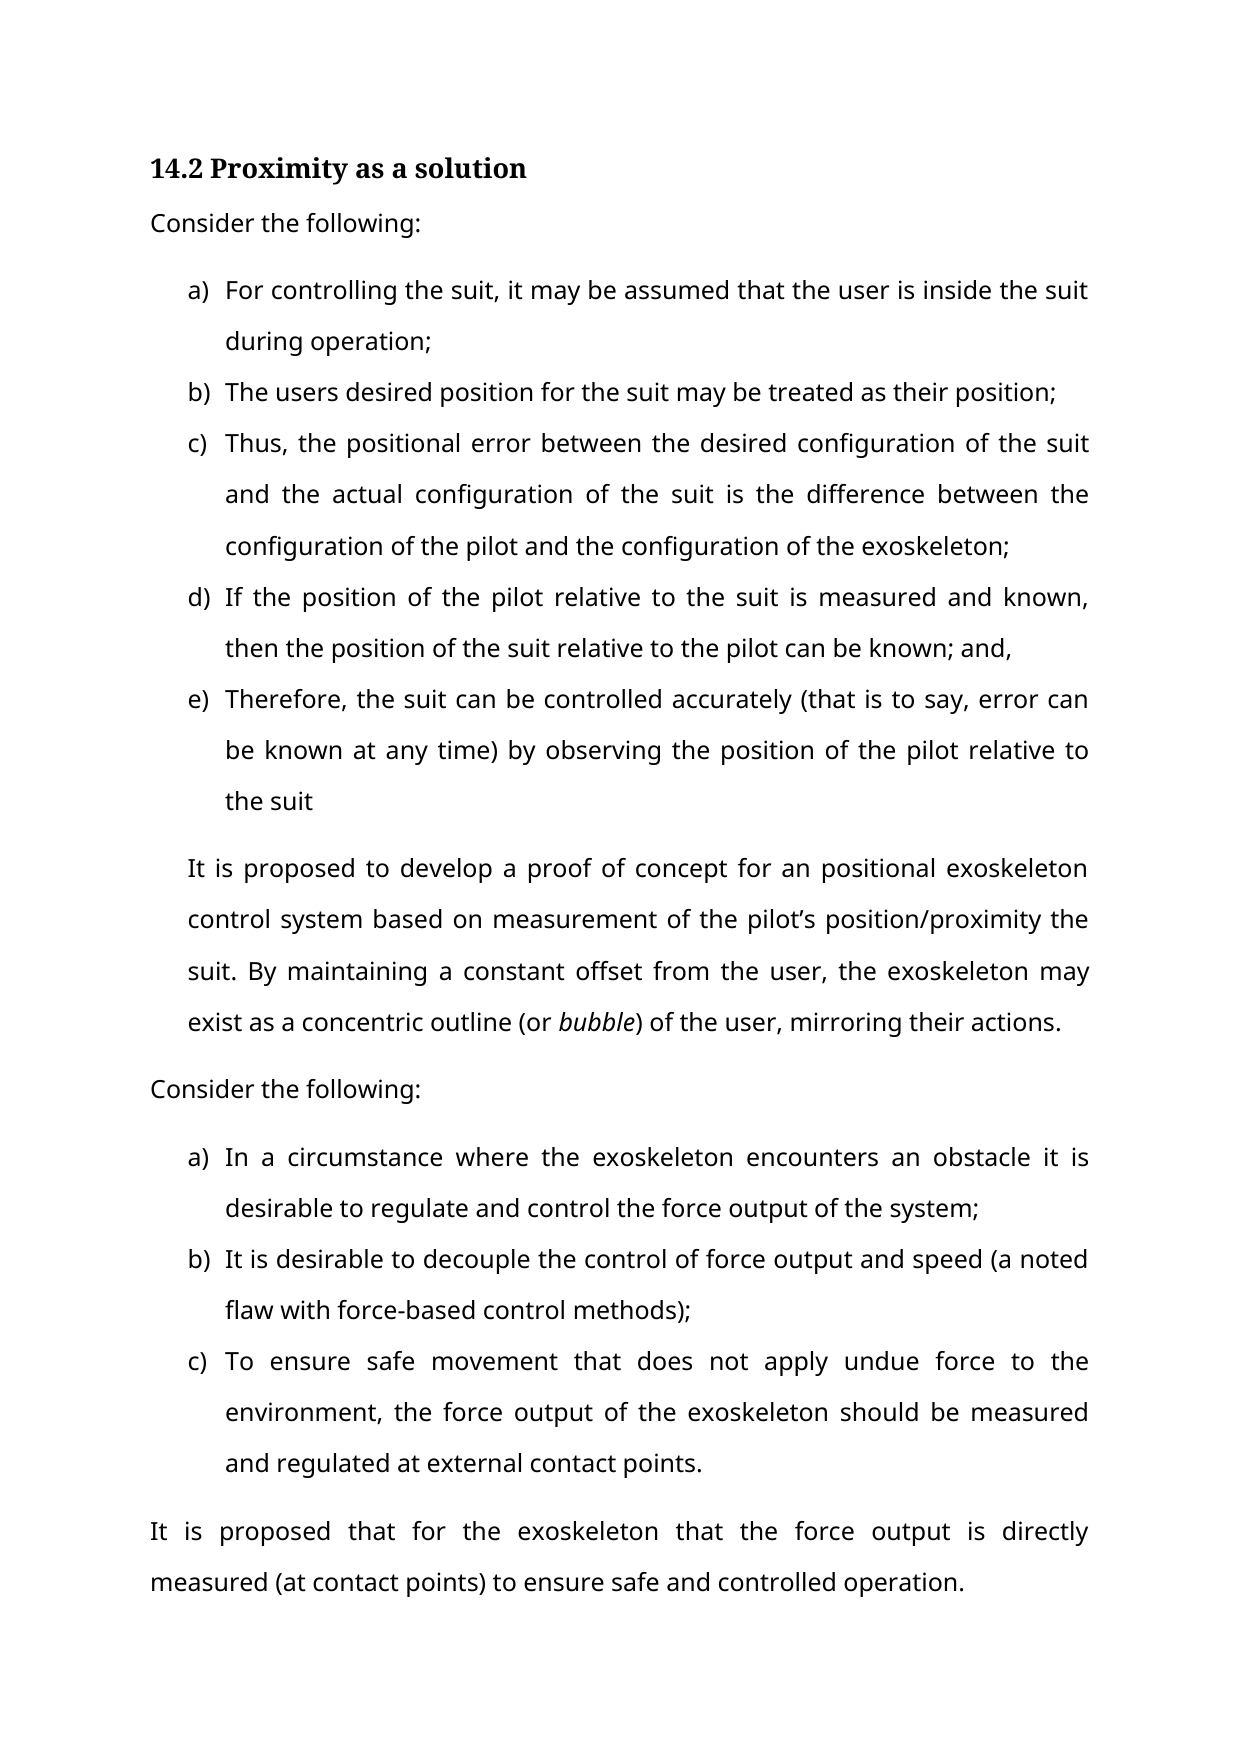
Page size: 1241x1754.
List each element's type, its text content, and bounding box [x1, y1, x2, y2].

text It is proposed to develop a proof of concept for an positional exoskeleton control system based on measurement of the pilot’s position/proximity the suit. By maintaining a constant offset from the user, the exoskeleton may exist as a concentric outline (or bubble) of the user, mirroring their actions. [187, 851, 1090, 1038]
list If the position of the pilot relative to the suit is measured and known, then the position of the suit relative to the pilot can be known; and, [187, 579, 1090, 664]
list To ensure safe movement that does not apply undue force to the environment, the force output of the exoskeleton should be measured and regulated at external contact points. [187, 1344, 1090, 1480]
text Consider the following: [150, 205, 1090, 239]
list The users desired position for the suit may be treated as their position; [187, 375, 1090, 409]
list It is desirable to decouple the control of force output and speed (a noted flaw with force-based control methods); [187, 1242, 1090, 1327]
text Consider the following: [150, 1072, 1090, 1106]
list Thus, the positional error between the desired configuration of the suit and the actual configuration of the suit is the difference between the configuration of the pilot and the configuration of the exoskeleton; [187, 426, 1090, 562]
list In a circumstance where the exoskeleton encounters an obstacle it is desirable to regulate and control the force output of the system; [187, 1140, 1090, 1225]
list For controlling the suit, it may be assumed that the user is inside the suit during operation; [187, 273, 1090, 358]
list Therefore, the suit can be controlled accurately (that is to say, error can be known at any time) by observing the position of the pilot relative to the suit [187, 681, 1090, 817]
text It is proposed that for the exoskeleton that the force output is directly measured (at contact points) to ensure safe and controlled operation. [150, 1514, 1090, 1599]
subtitle Proximity as a solution [150, 150, 1090, 187]
